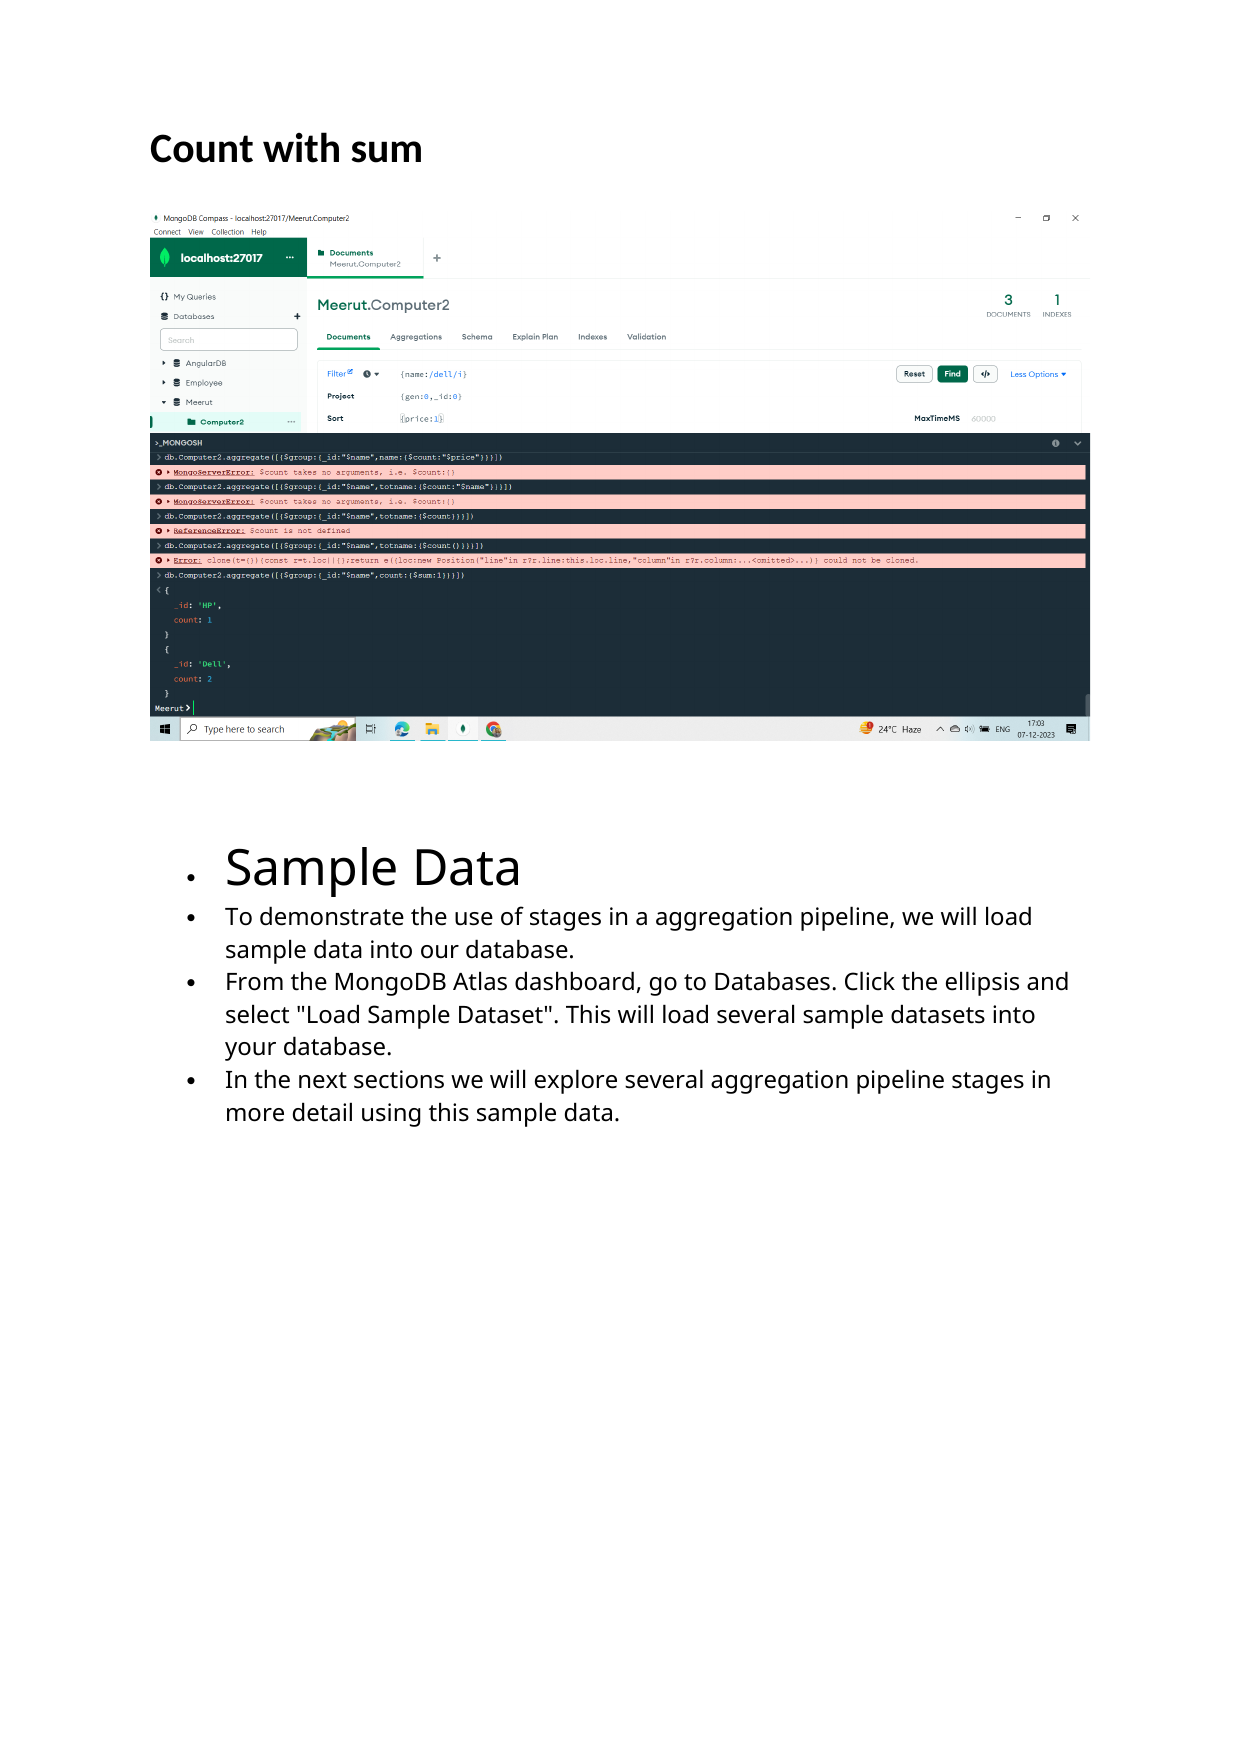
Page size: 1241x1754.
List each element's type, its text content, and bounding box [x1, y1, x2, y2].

list From the MongoDB Atlas dashboard, go to Databases. Click the ellipsis and select "Load Sample Dataset". This will load several sample datasets into your database. [187, 965, 1090, 1063]
text Count with sum [150, 122, 1090, 173]
list In the next sections we will explore several aggregation pipeline stages in more detail using this sample data. [187, 1063, 1090, 1128]
picture [150, 211, 1091, 741]
list Sample Data [187, 832, 1090, 900]
list To demonstrate the use of stages in a aggregation pipeline, we will load sample data into our database. [187, 900, 1090, 965]
